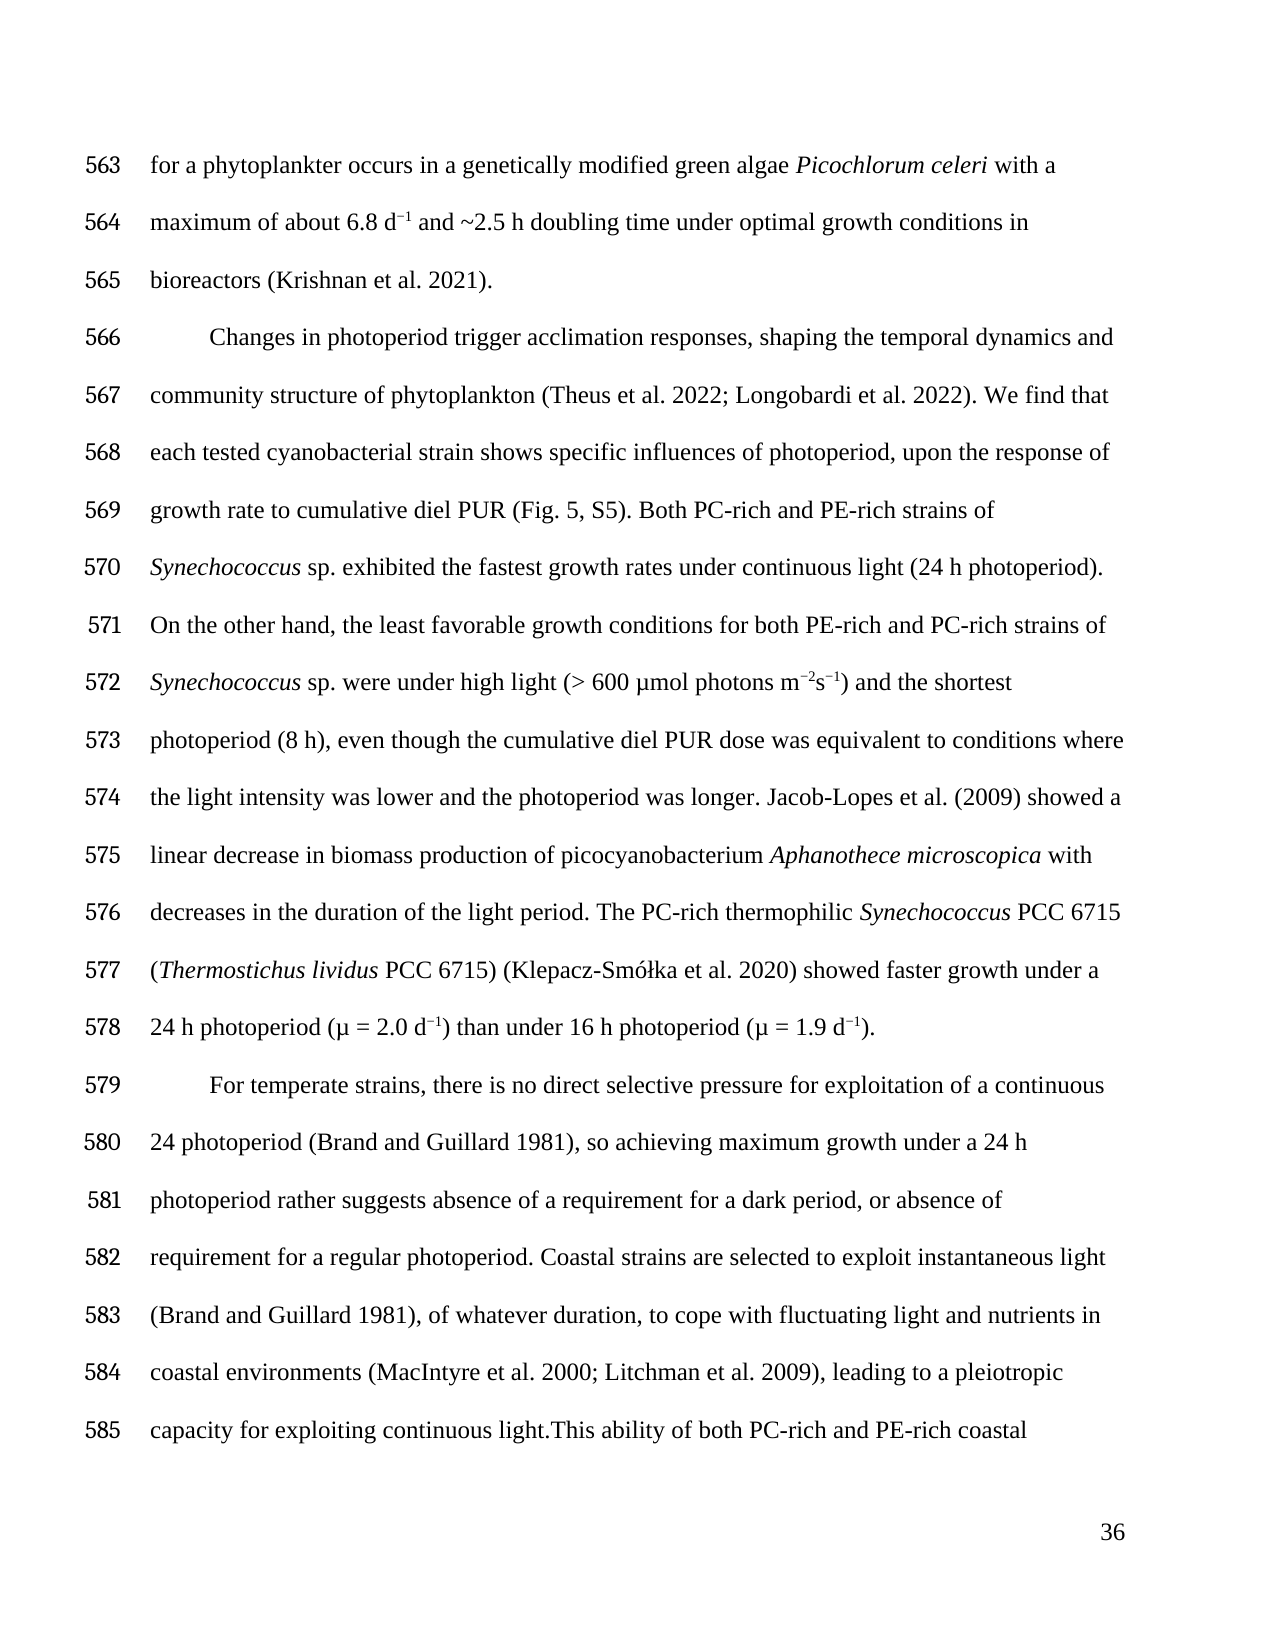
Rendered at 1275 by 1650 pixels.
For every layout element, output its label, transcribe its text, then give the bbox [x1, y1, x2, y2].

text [150, 1070, 1125, 1444]
text Changes in photoperiod trigger acclimation responses, shaping the temporal dynamics and community structure of phytoplankton (Theus et al. 2022; Longobardi et al. 2022). We find that each tested cyanobacterial strain shows specific influences of photoperiod, upon the response of growth rate to cumulative diel PUR (Fig. 5, S5). Both PC-rich and PE-rich strains of Synechococcus sp. exhibited the fastest growth rates under continuous light (24 h photoperiod). On the other hand, the least favorable growth conditions for both PE-rich and PC-rich strains of Synechococcus sp. were under high light (> 600 µmol photons m−2s−1) and the shortest photoperiod (8 h), even though the cumulative diel PUR dose was equivalent to conditions where the light intensity was lower and the photoperiod was longer. Jacob-Lopes et al. (2009) showed a linear decrease in biomass production of picocyanobacterium Aphanothece microscopica with decreases in the duration of the light period. The PC-rich thermophilic Synechococcus PCC 6715 (Thermostichus lividus PCC 6715) (Klepacz-Smółka et al. 2020) showed faster growth under a 24 h photoperiod (µ = 2.0 d−1) than under 16 h photoperiod (µ = 1.9 d−1). [150, 322, 1125, 1041]
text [150, 150, 1125, 294]
